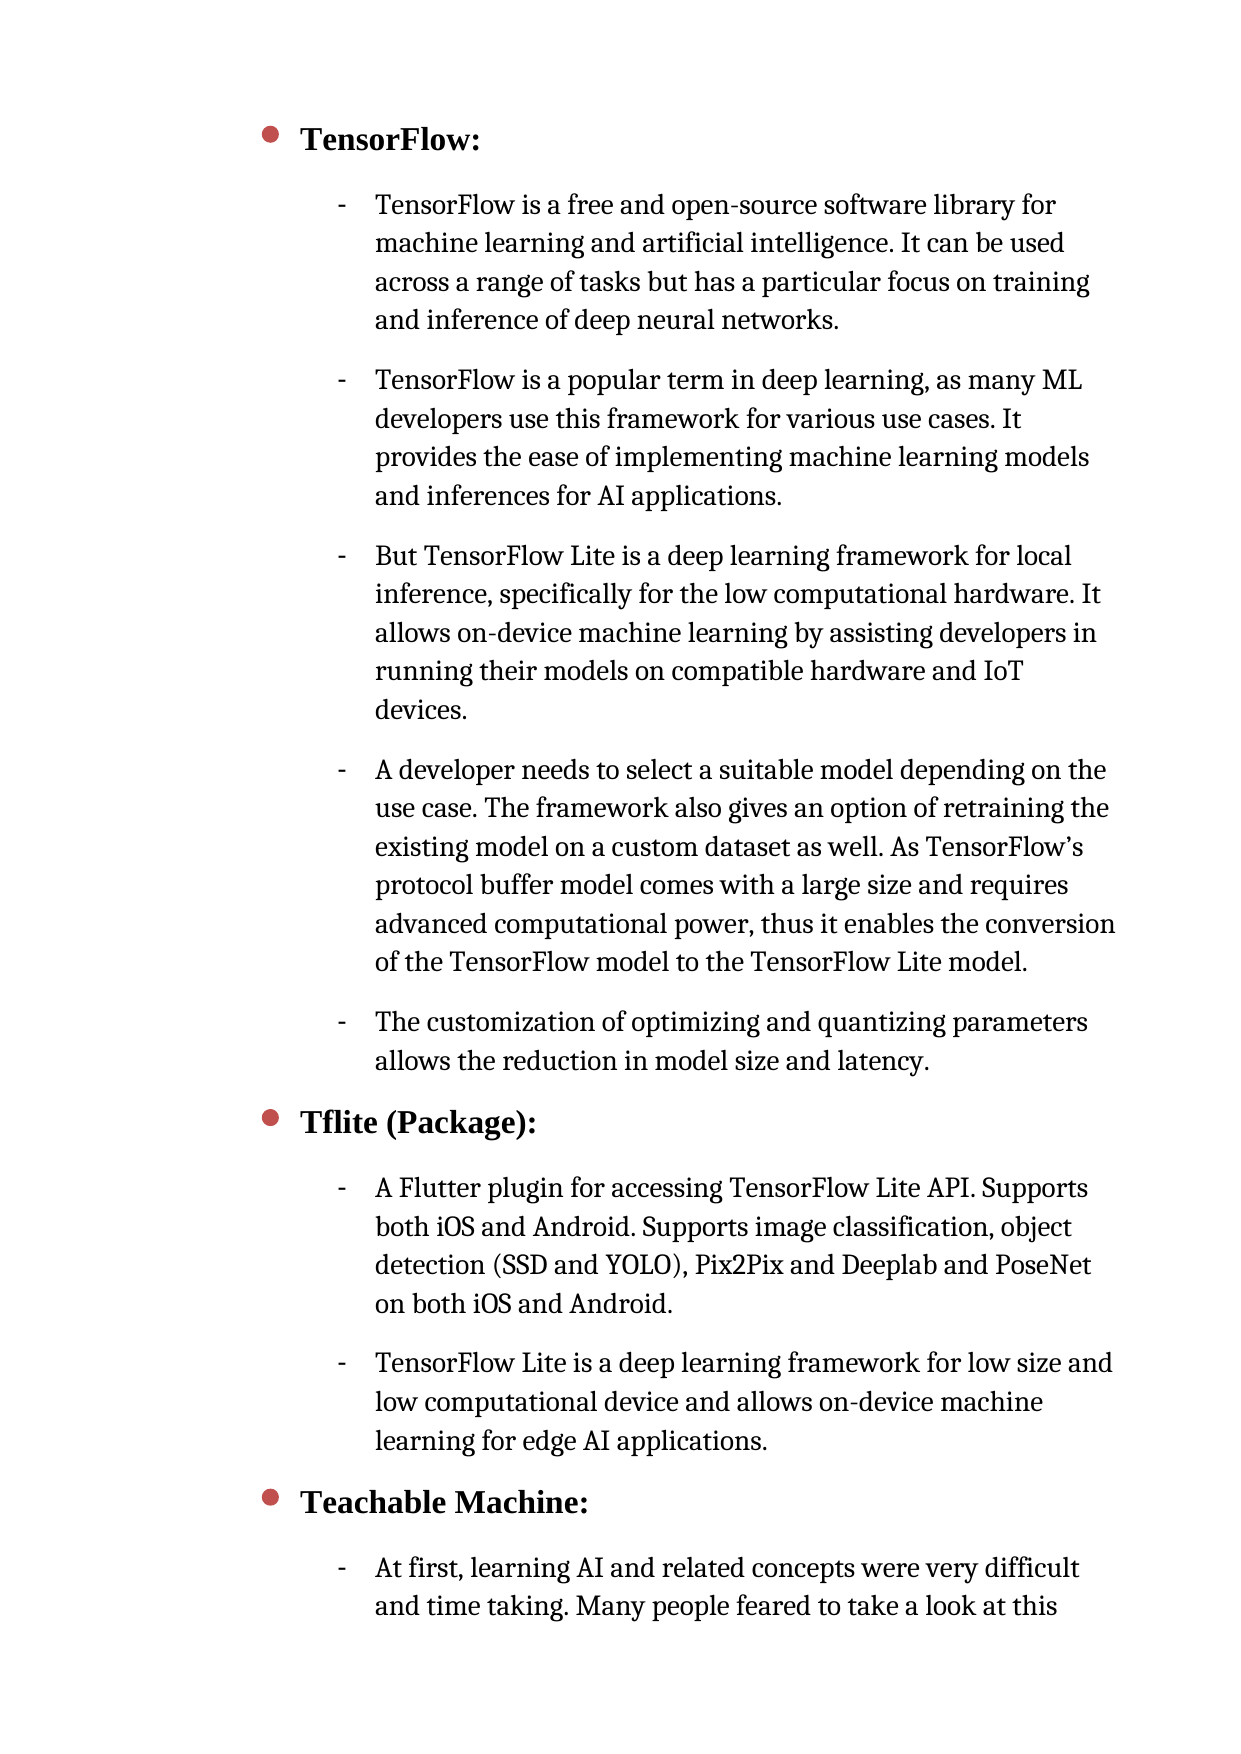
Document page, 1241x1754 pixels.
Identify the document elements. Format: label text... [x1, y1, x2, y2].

list TensorFlow Lite is a deep learning framework for low size and low computational device and allows on-device machine learning for edge AI applications. [337, 1344, 1122, 1457]
list Teachable Machine: [262, 1482, 1122, 1523]
list But TensorFlow Lite is a deep learning framework for local inference, specifically for the low computational hardware. It allows on-device machine learning by assisting developers in running their models on compatible hardware and IoT devices. [337, 537, 1122, 727]
list Tflite (Package): [262, 1102, 1122, 1143]
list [337, 1549, 1122, 1623]
list TensorFlow: [262, 118, 1122, 160]
list TensorFlow is a free and open-source software library for machine learning and artificial intelligence. It can be used across a range of tasks but has a particular focus on training and inference of deep neural networks. [337, 186, 1122, 337]
list TensorFlow is a popular term in deep learning, as many ML developers use this framework for various use cases. It provides the ease of implementing machine learning models and inferences for AI applications. [337, 361, 1122, 512]
list A developer needs to select a suitable model depending on the use case. The framework also gives an option of retraining the existing model on a custom dataset as well. As TensorFlow’s protocol buffer model comes with a large size and requires advanced computational power, thus it enables the conversion of the TensorFlow model to the TensorFlow Lite model. [337, 751, 1122, 979]
list A Flutter plugin for accessing TensorFlow Lite API. Supports both iOS and Android. Supports image classification, object detection (SSD and YOLO), Pix2Pix and Deeplab and PoseNet on both iOS and Android. [337, 1169, 1122, 1320]
list The customization of optimizing and quantizing parameters allows the reduction in model size and latency. [337, 1003, 1122, 1078]
